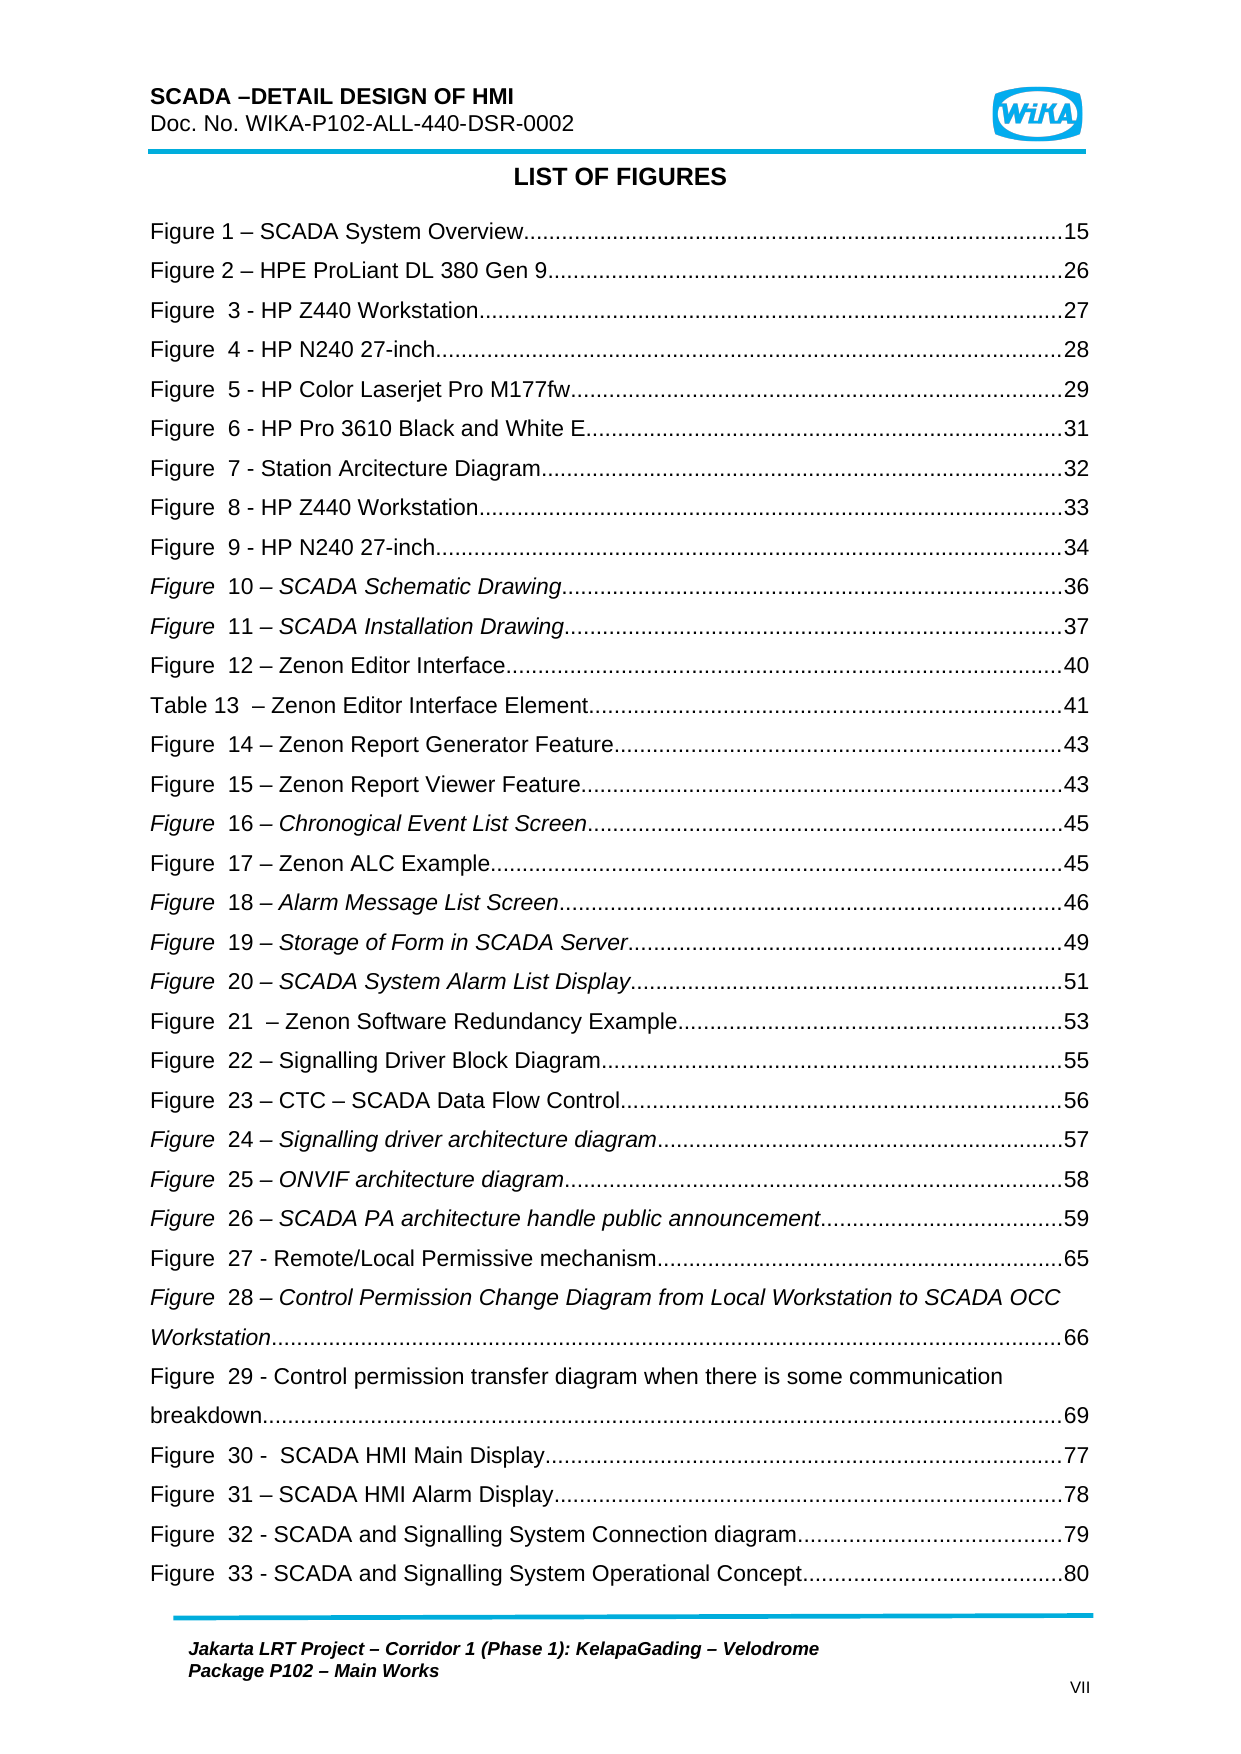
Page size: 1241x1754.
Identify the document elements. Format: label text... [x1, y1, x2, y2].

text Figure 12 – Zenon Editor Interface 40 [150, 652, 1090, 679]
text Figure 5 - HP Color Laserjet Pro M177fw 29 [150, 376, 1090, 402]
text Figure 7 - Station Arcitecture Diagram 32 [150, 455, 1090, 481]
picture [989, 83, 1086, 146]
text Figure 31 – SCADA HMI Alarm Display 78 [150, 1481, 1090, 1508]
text Figure 26 – SCADA PA architecture handle public announcement 59 [150, 1205, 1090, 1231]
text Figure 11 – SCADA Installation Drawing 37 [150, 613, 1090, 639]
text Figure 22 – Signalling Driver Block Diagram 55 [150, 1047, 1090, 1073]
text Figure 10 – SCADA Schematic Drawing 36 [150, 573, 1090, 600]
text Figure 28 – Control Permission Change Diagram from Local Workstation to SCADA OCC Workstation 66 [150, 1284, 1090, 1350]
text Figure 6 - HP Pro 3610 Black and White E 31 [150, 415, 1090, 442]
text Figure 24 – Signalling driver architecture diagram 57 [150, 1126, 1090, 1152]
text Figure 3 - HP Z440 Workstation 27 [150, 297, 1090, 323]
text Figure 32 - SCADA and Signalling System Connection diagram 79 [150, 1521, 1090, 1547]
text Figure 21 – Zenon Software Redundancy Example 53 [150, 1008, 1090, 1034]
text Figure 23 – CTC – SCADA Data Flow Control 56 [150, 1087, 1090, 1113]
text Figure 18 – Alarm Message List Screen 46 [150, 889, 1090, 916]
text Figure 15 – Zenon Report Viewer Feature 43 [150, 771, 1090, 797]
text Figure 20 – SCADA System Alarm List Display 51 [150, 968, 1090, 994]
text Figure 27 - Remote/Local Permissive mechanism 65 [150, 1244, 1090, 1271]
text Table 13 – Zenon Editor Interface Element 41 [150, 692, 1090, 718]
text Figure 33 - SCADA and Signalling System Operational Concept 80 [150, 1560, 1090, 1587]
text Figure 30 - SCADA HMI Main Display 77 [150, 1442, 1090, 1468]
text Figure 9 - HP N240 27-inch 34 [150, 534, 1090, 560]
text Figure 4 - HP N240 27-inch 28 [150, 336, 1090, 363]
text Figure 1 – SCADA System Overview 15 [150, 218, 1090, 244]
text Figure 17 – Zenon ALC Example 45 [150, 850, 1090, 876]
text Figure 2 – HPE ProLiant DL 380 Gen 9 26 [150, 257, 1090, 284]
text Figure 14 – Zenon Report Generator Feature 43 [150, 731, 1090, 758]
text Figure 19 – Storage of Form in SCADA Server 49 [150, 929, 1090, 955]
text Figure 29 - Control permission transfer diagram when there is some communication breakdown 69 [150, 1363, 1090, 1429]
text Figure 16 – Chronogical Event List Screen 45 [150, 810, 1090, 837]
text Figure 8 - HP Z440 Workstation 33 [150, 494, 1090, 521]
subtitle LIST OF FIGURES [150, 162, 1090, 191]
text Figure 25 – ONVIF architecture diagram 58 [150, 1166, 1090, 1192]
